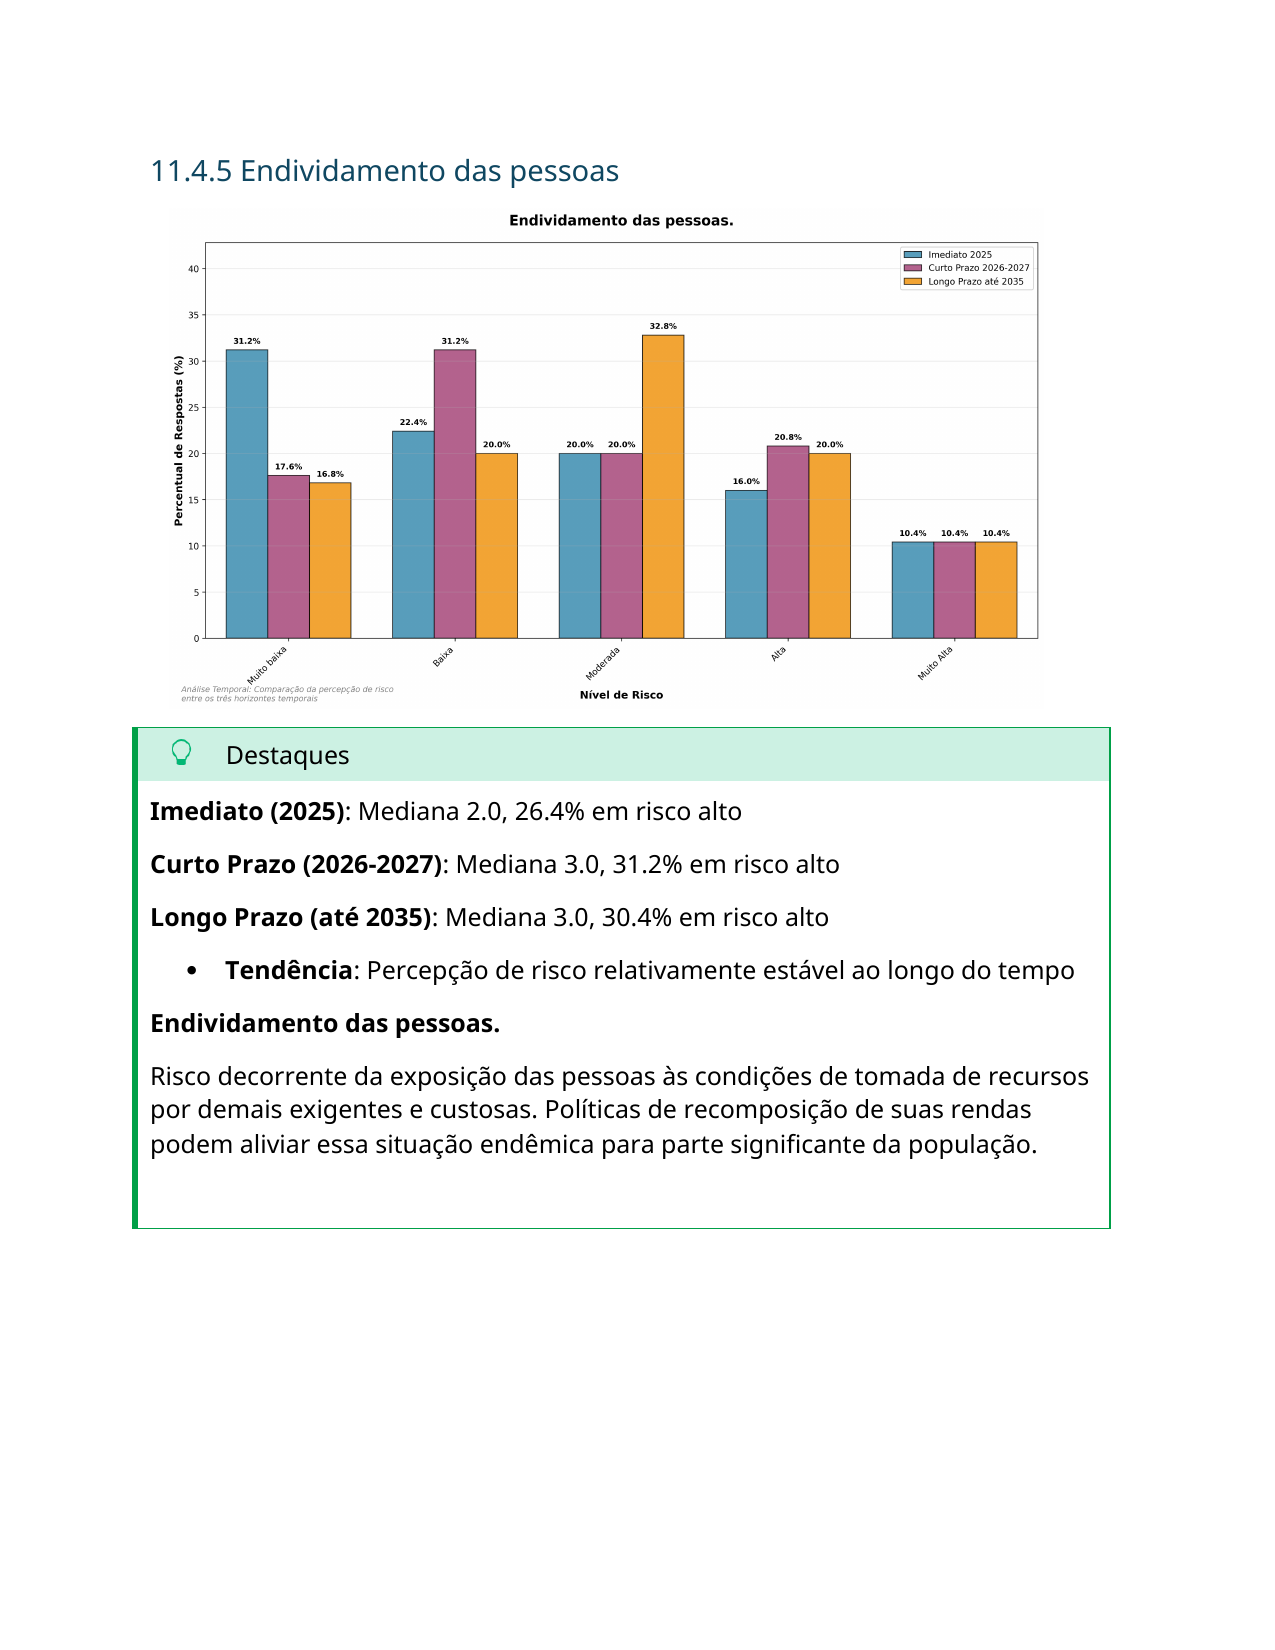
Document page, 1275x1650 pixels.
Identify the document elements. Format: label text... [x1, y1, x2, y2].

table_cell Imediato (2025): Mediana 2.0, 26.4% em risco alto Curto Prazo (2026-2027): Mediana 3.0, 31.2% em risco alto Longo Prazo (até 2035): Mediana 3.0, 30.4% em risco alto Tendência: Percepção de risco relativamente estável ao longo do tempo Endividamento das pessoas. Risco decorrente da exposição das pessoas às condições de tomada de recursos por demais exigentes e custosas. Políticas de recomposição de suas rendas podem aliviar essa situação endêmica para parte significante da população. [138, 781, 1109, 1228]
picture [168, 208, 1044, 709]
table_header Destaques [138, 728, 1109, 781]
subtitle 11.4.5 Endividamento das pessoas [150, 150, 1125, 190]
picture [168, 739, 194, 765]
